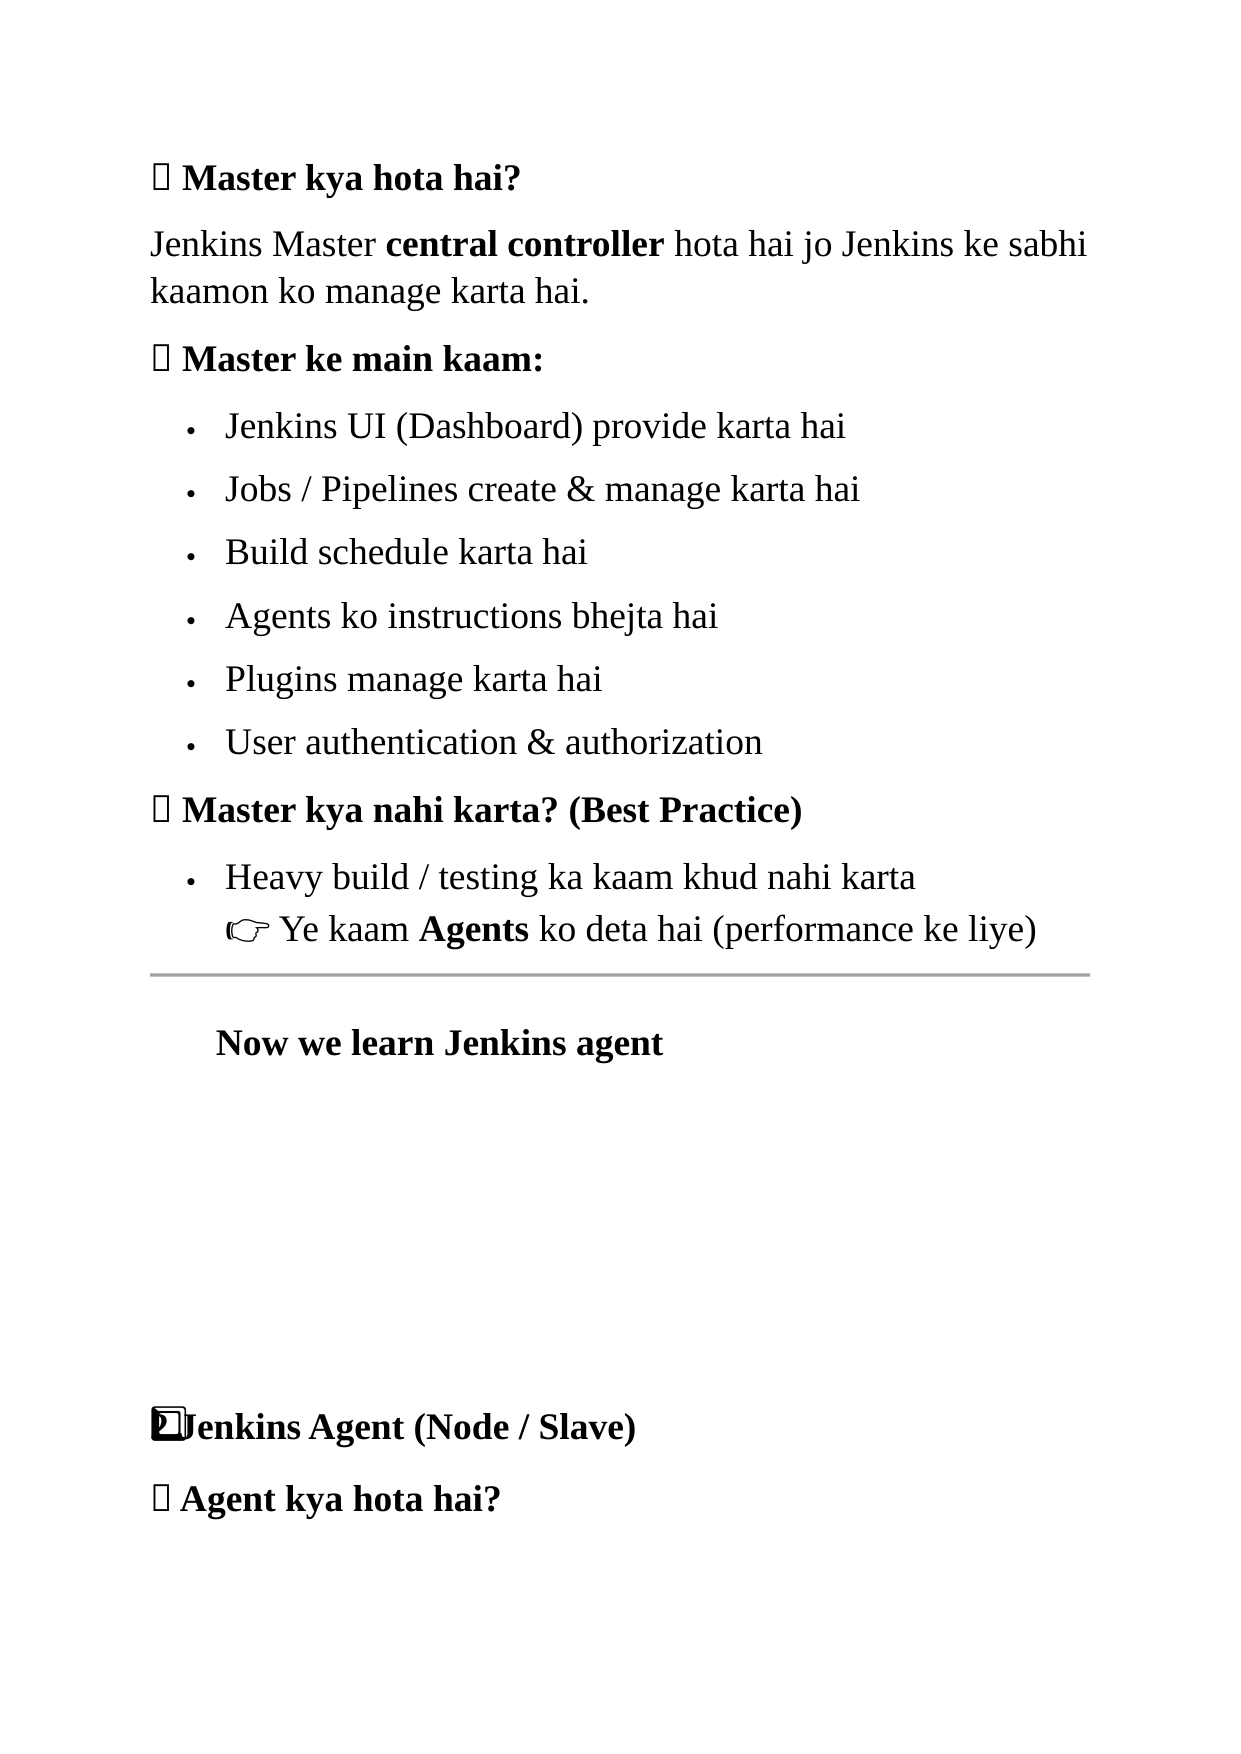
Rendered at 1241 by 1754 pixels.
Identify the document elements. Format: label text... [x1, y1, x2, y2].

list Jobs / Pipelines create & manage karta hai [187, 467, 1090, 510]
text 2️⃣ Jenkins Agent (Node / Slave) [150, 1400, 1090, 1451]
list Build schedule karta hai [187, 530, 1090, 573]
text 🔹 Agent kya hota hai? [150, 1471, 1090, 1522]
list Plugins manage karta hai [187, 656, 1090, 699]
text Jenkins Master central controller hota hai jo Jenkins ke sabhi kaamon ko manage karta hai. [150, 222, 1090, 311]
text 🔹 Master ke main kaam: [150, 332, 1090, 383]
text Now we learn Jenkins agent [150, 1020, 1090, 1063]
list Agents ko instructions bhejta hai [187, 593, 1090, 636]
text 🔹 Master kya hota hai? [150, 150, 1090, 201]
text 🔹 Master kya nahi karta? (Best Practice) [150, 783, 1090, 834]
list Jenkins UI (Dashboard) provide karta hai [187, 403, 1090, 446]
list Heavy build / testing ka kaam khud nahi karta 👉 Ye kaam Agents ko deta hai (performance ke liye) [187, 854, 1090, 953]
list User authentication & authorization [187, 719, 1090, 763]
